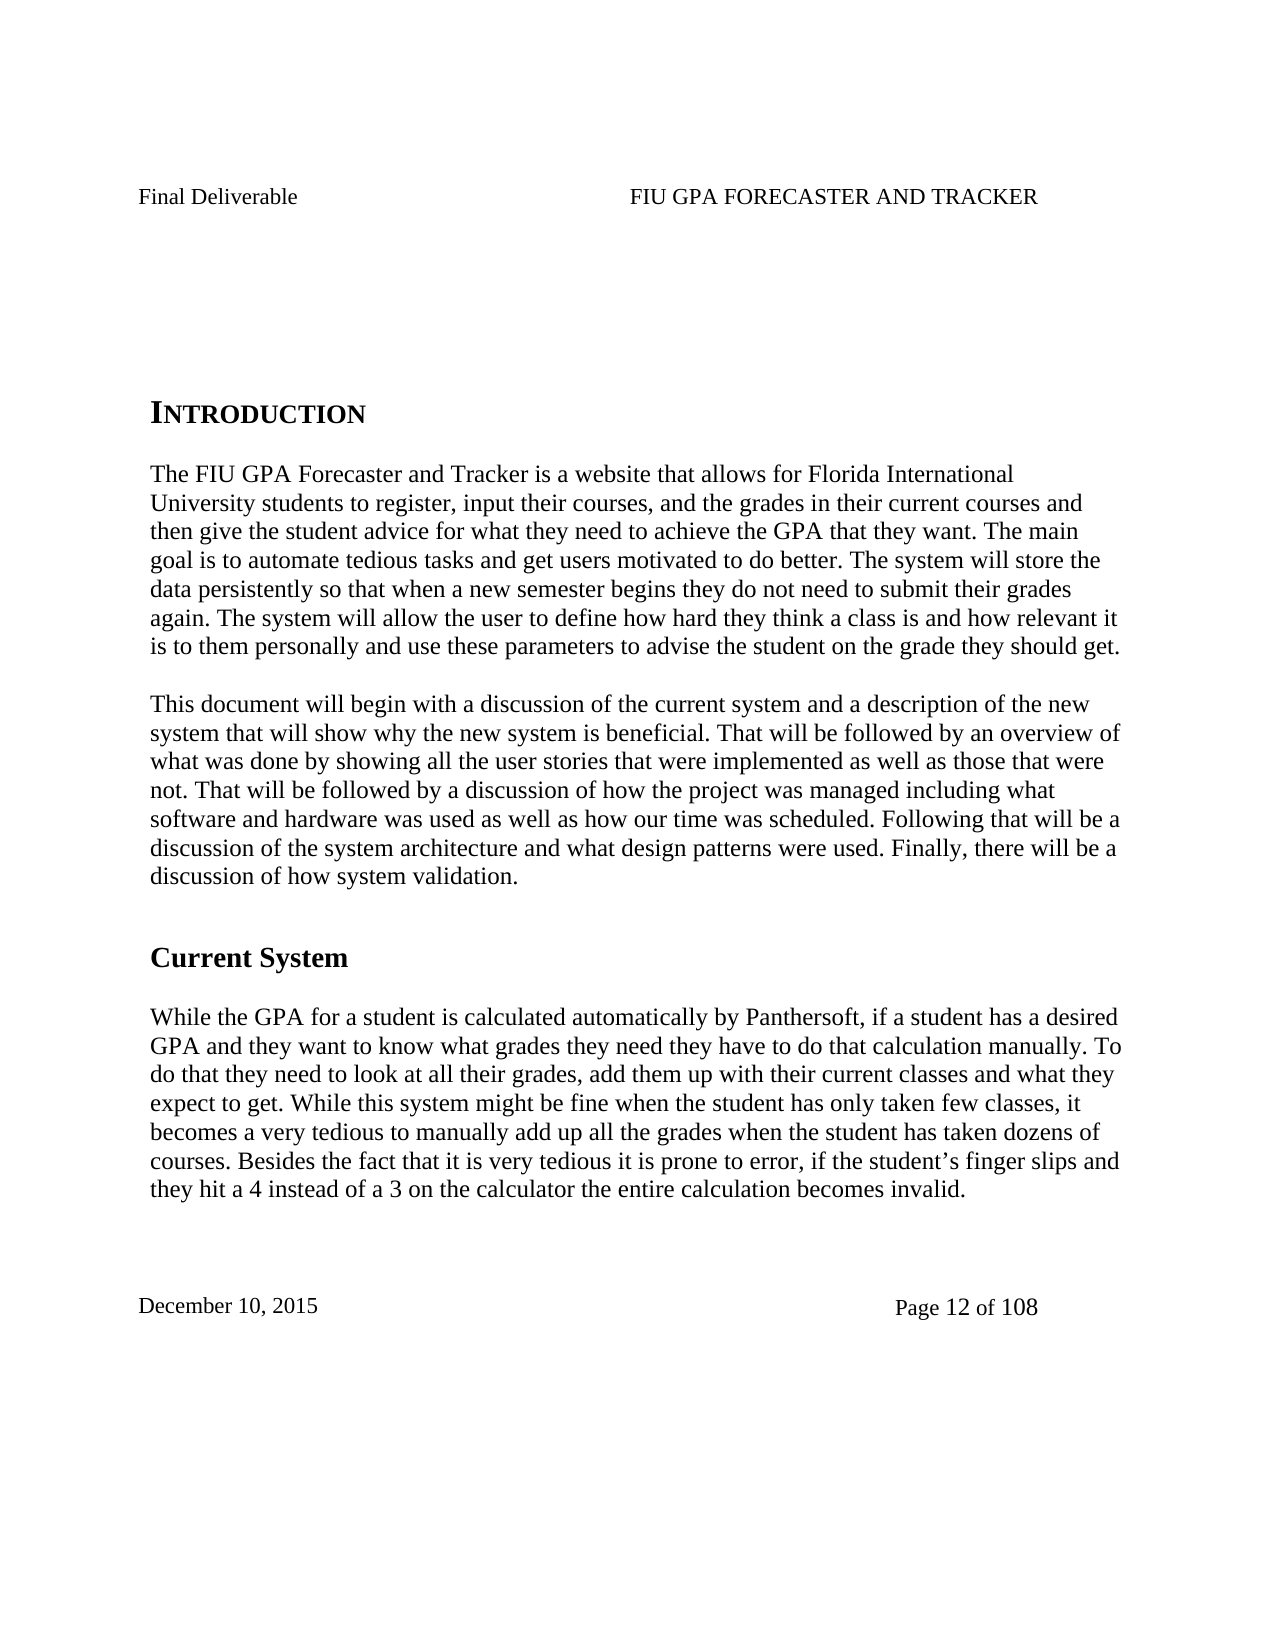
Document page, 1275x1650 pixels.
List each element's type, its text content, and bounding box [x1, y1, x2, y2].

subtitle Introduction [150, 392, 1125, 430]
subtitle Current System [150, 940, 1125, 973]
text While the GPA for a student is calculated automatically by Panthersoft, if a student has a desired GPA and they want to know what grades they need they have to do that calculation manually. To do that they need to look at all their grades, add them up with their current classes and what they expect to get. While this system might be fine when the student has only taken few classes, it becomes a very tedious to manually add up all the grades when the student has taken dozens of courses. Besides the fact that it is very tedious it is prone to error, if the student’s finger slips and they hit a 4 instead of a 3 on the calculator the entire calculation becomes invalid. [150, 1002, 1125, 1203]
text This document will begin with a discussion of the current system and a description of the new system that will show why the new system is beneficial. That will be followed by an overview of what was done by showing all the user stories that were implemented as well as those that were not. That will be followed by a discussion of how the project was managed including what software and hardware was used as well as how our time was scheduled. Following that will be a discussion of the system architecture and what design patterns were used. Finally, there will be a discussion of how system validation. [150, 689, 1125, 890]
text The FIU GPA Forecaster and Tracker is a website that allows for Florida International University students to register, input their courses, and the grades in their current courses and then give the student advice for what they need to achieve the GPA that they want. The main goal is to automate tedious tasks and get users motivated to do better. The system will store the data persistently so that when a new semester begins they do not need to submit their grades again. The system will allow the user to define how hard they think a class is and how relevant it is to them personally and use these parameters to advise the student on the grade they should get. [150, 459, 1125, 660]
